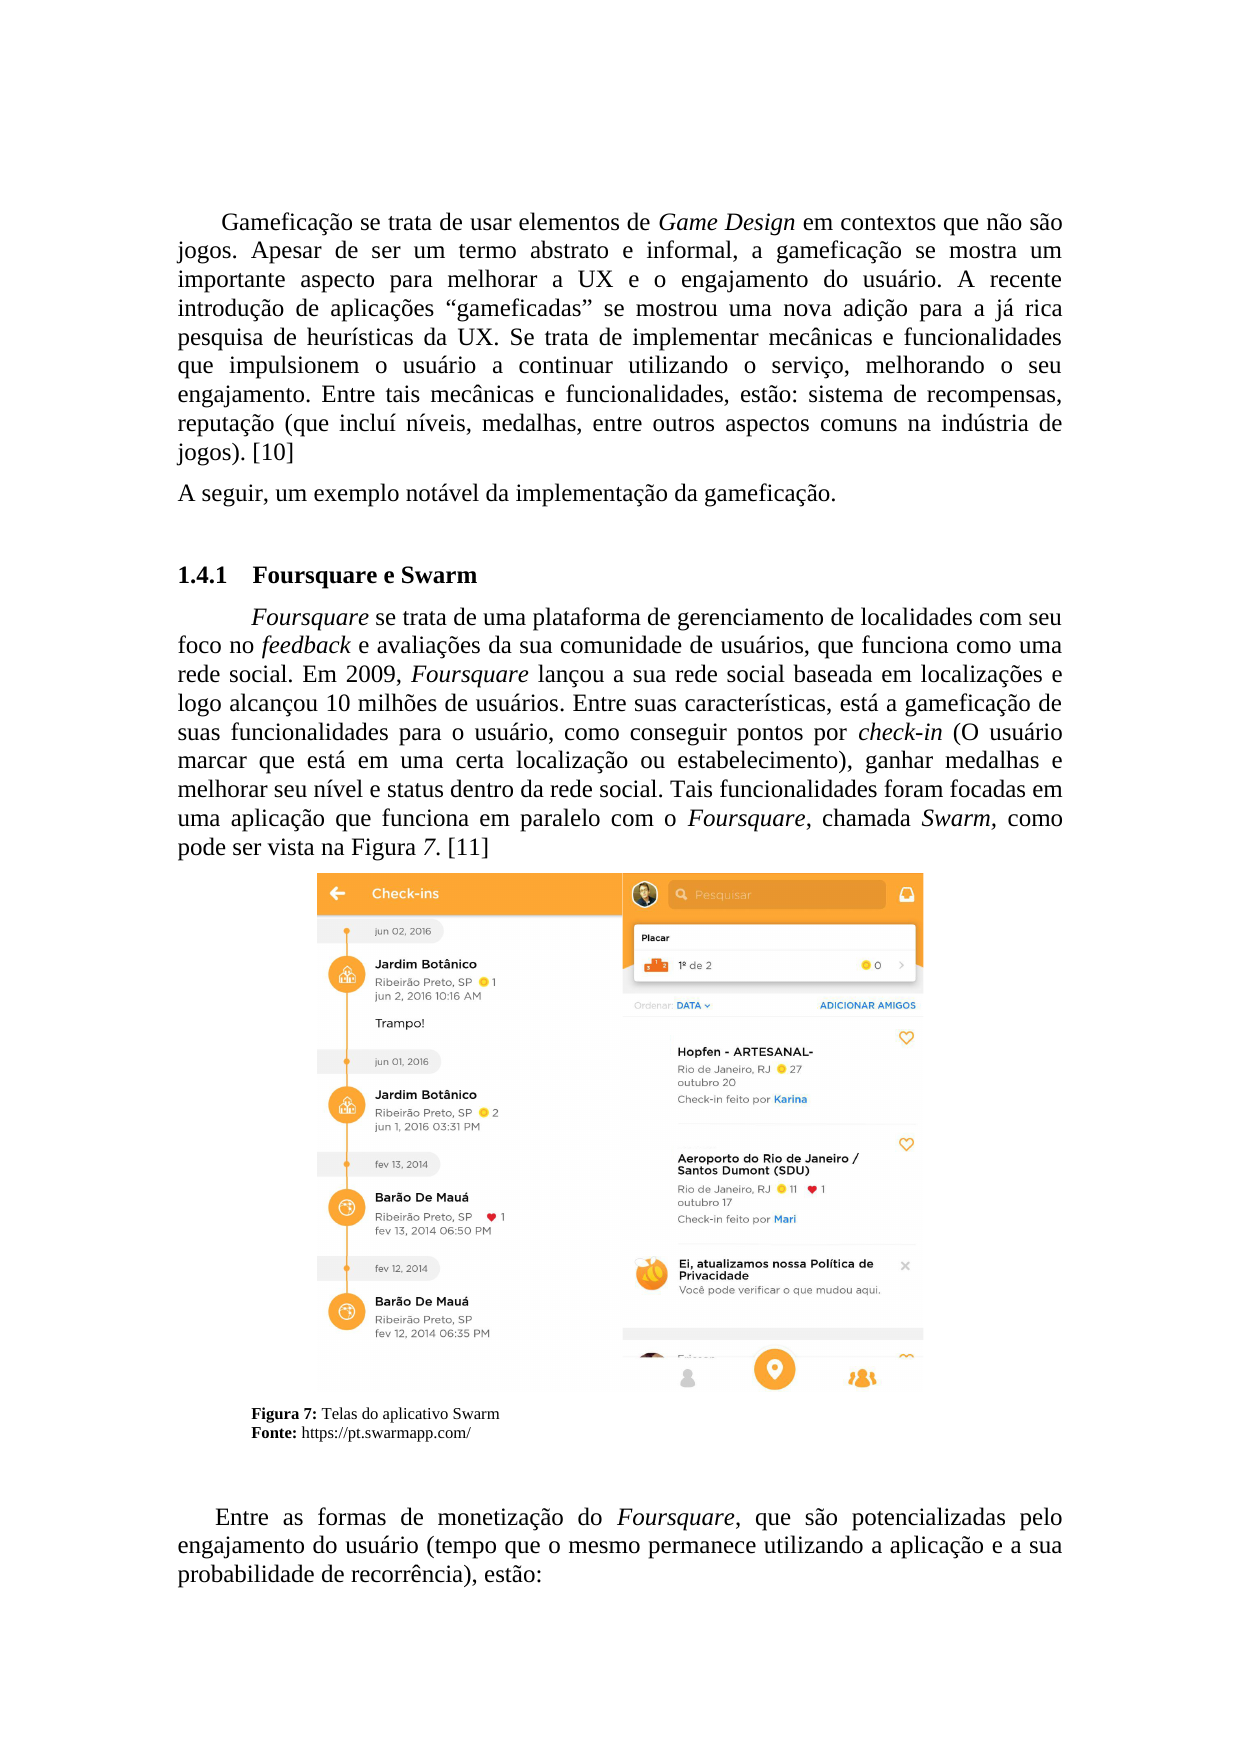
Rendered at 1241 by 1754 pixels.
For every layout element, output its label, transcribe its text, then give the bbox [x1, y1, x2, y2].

list Foursquare e Swarm [177, 561, 1063, 589]
text Figura 7: Telas do aplicativo Swarm [177, 1404, 1063, 1423]
text Fonte: https://pt.swarmapp.com/ [177, 1423, 1063, 1442]
text Entre as formas de monetização do Foursquare, que são potencializadas pelo engajamento do usuário (tempo que o mesmo permanece utilizando a aplicação e a sua probabilidade de recorrência), estão: [177, 1502, 1063, 1588]
text Foursquare se trata de uma plataforma de gerenciamento de localidades com seu foco no feedback e avaliações da sua comunidade de usuários, que funciona como uma rede social. Em 2009, Foursquare lançou a sua rede social baseada em localizações e logo alcançou 10 milhões de usuários. Entre suas características, está a gameficação de suas funcionalidades para o usuário, como conseguir pontos por check-in (O usuário marcar que está em uma certa localização ou estabelecimento), ganhar medalhas e melhorar seu nível e status dentro da rede social. Tais funcionalidades foram focadas em uma aplicação que funciona em paralelo com o Foursquare, chamada Swarm, como pode ser vista na Figura 7. [11] [177, 602, 1063, 861]
picture [317, 873, 924, 1392]
text Gameficação se trata de usar elementos de Game Design em contextos que não são jogos. Apesar de ser um termo abstrato e informal, a gameficação se mostra um importante aspecto para melhorar a UX e o engajamento do usuário. A recente introdução de aplicações “gameficadas” se mostrou uma nova adição para a já rica pesquisa de heurísticas da UX. Se trata de implementar mecânicas e funcionalidades que impulsionem o usuário a continuar utilizando o serviço, melhorando o seu engajamento. Entre tais mecânicas e funcionalidades, estão: sistema de recompensas, reputação (que incluí níveis, medalhas, entre outros aspectos comuns na indústria de jogos). [10] [177, 207, 1063, 466]
text A seguir, um exemplo notável da implementação da gameficação. [177, 478, 1063, 507]
